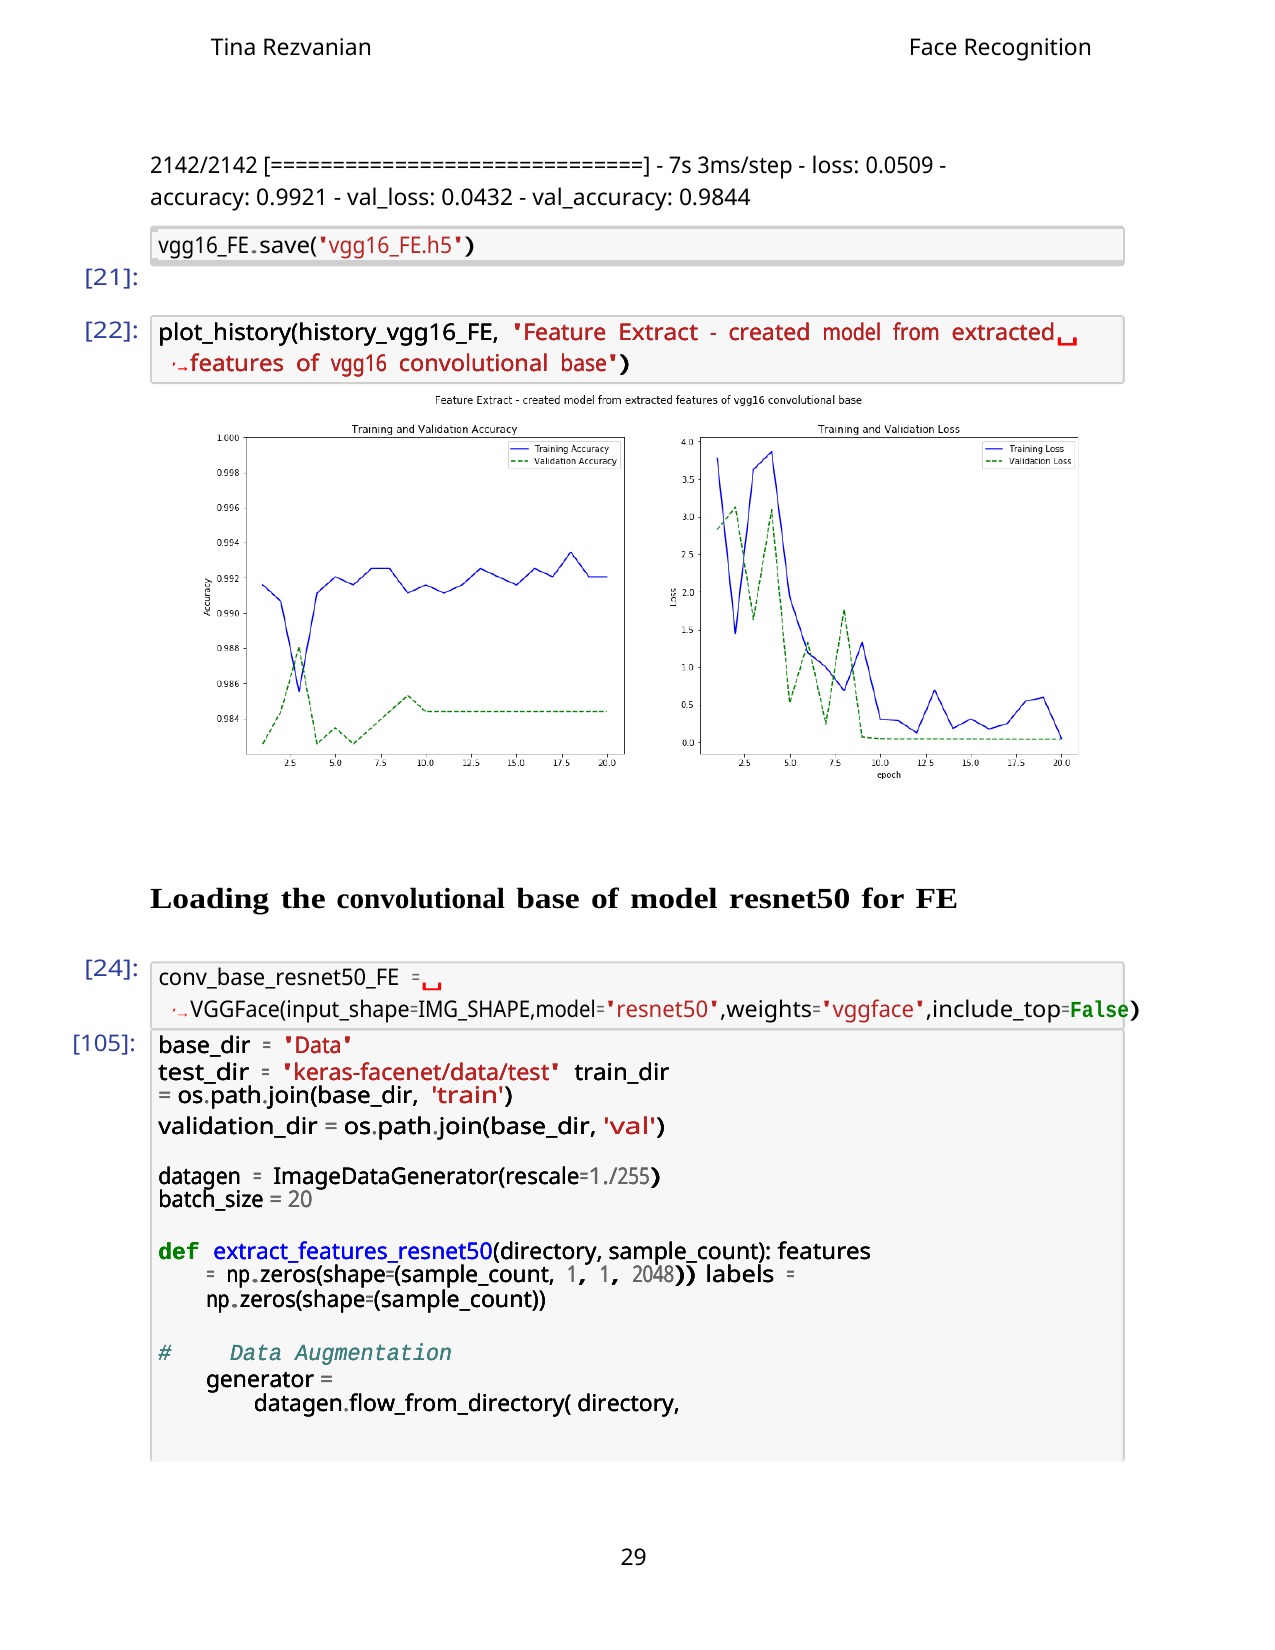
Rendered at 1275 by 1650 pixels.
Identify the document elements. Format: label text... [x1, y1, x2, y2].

text [22]: [84, 314, 144, 345]
text conv_base_resnet50_FE =␣ [158, 960, 1275, 992]
text '→VGGFace(input_shape=IMG_SHAPE,model='resnet50',weights='vggface',include_top=False) [170, 992, 1275, 1024]
text accuracy: 0.9921 - val_loss: 0.0432 - val_accuracy: 0.9844 [150, 179, 1275, 211]
text 2142/2142 [==============================] - 7s 3ms/step - loss: 0.0509 - [150, 148, 1275, 179]
text [21]: [84, 261, 144, 292]
text [105]: [72, 1027, 144, 1059]
subtitle Loading the convolutional base of model resnet50 for FE [150, 881, 1275, 914]
picture [203, 395, 1079, 779]
text [24]: [84, 952, 144, 983]
